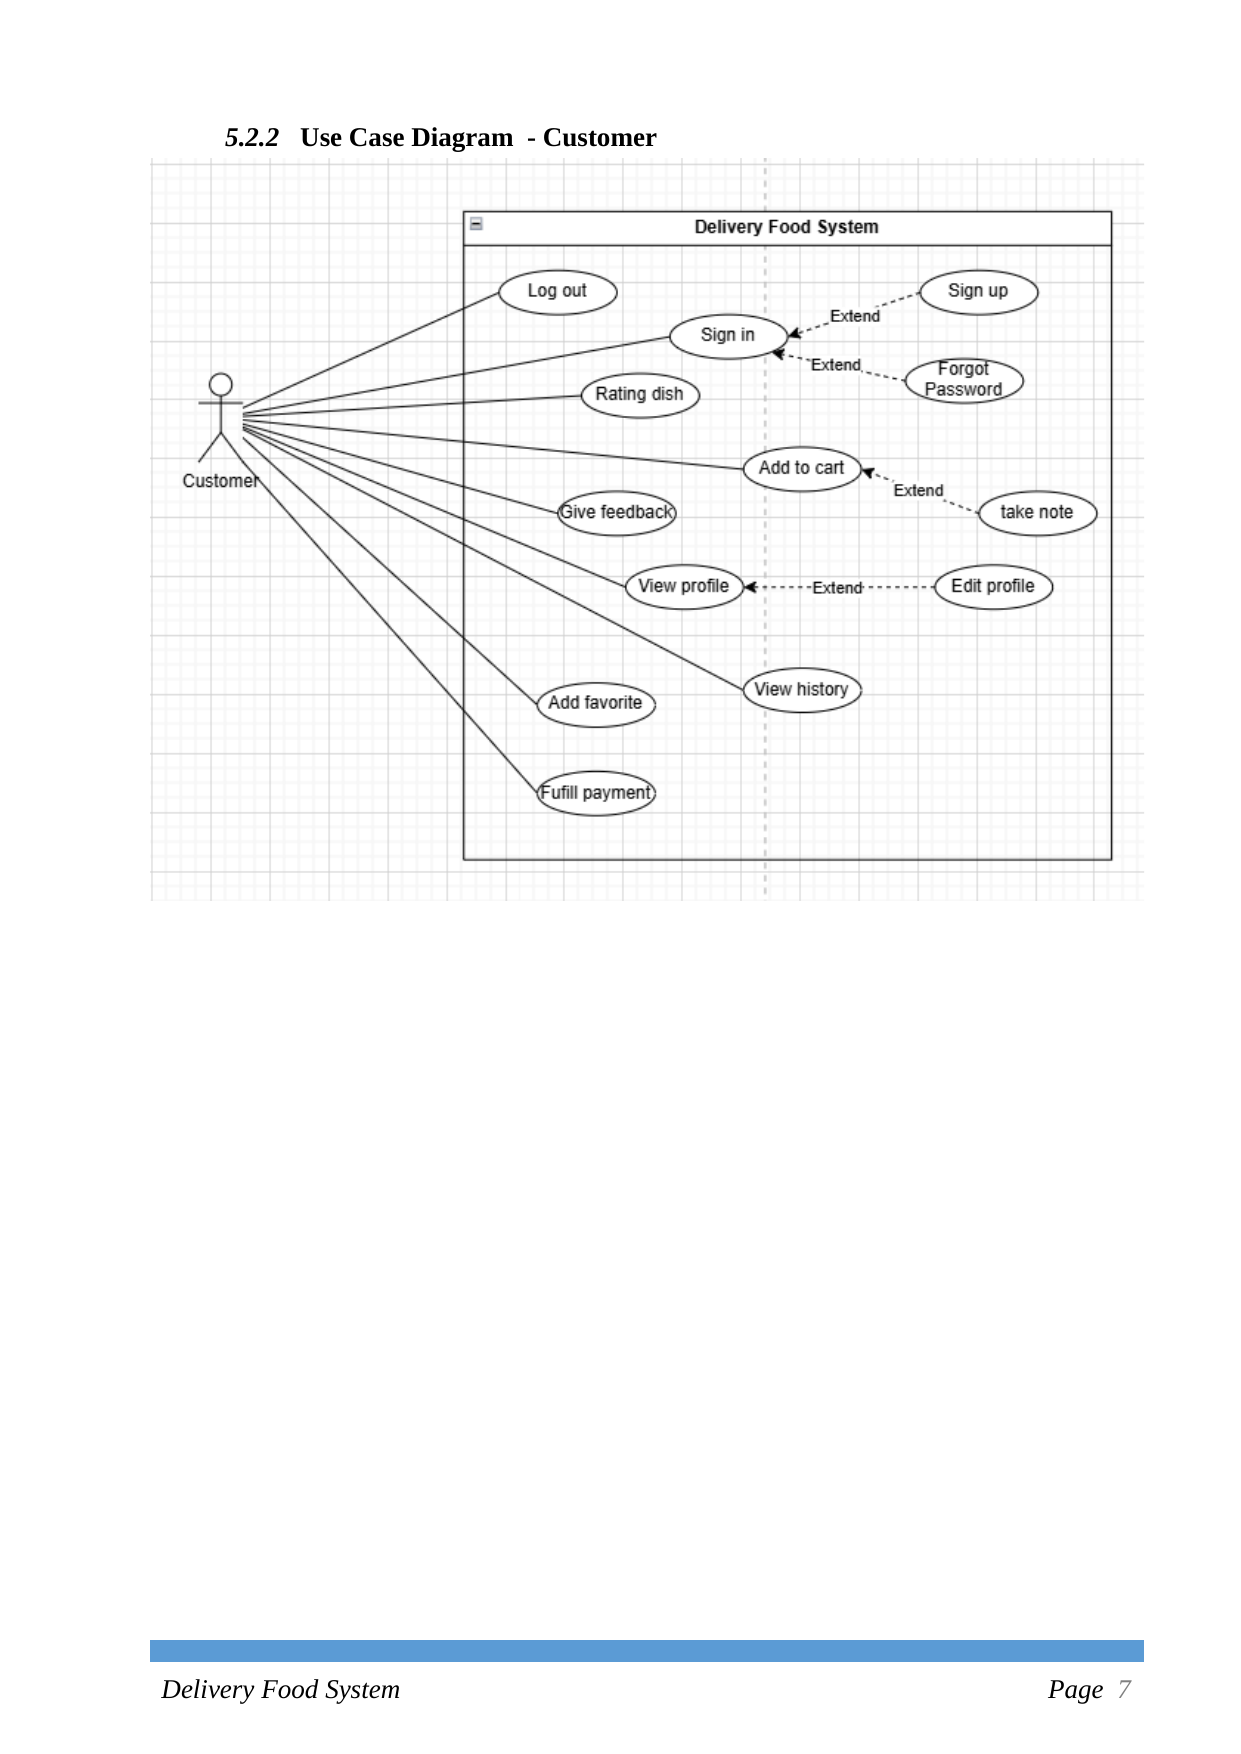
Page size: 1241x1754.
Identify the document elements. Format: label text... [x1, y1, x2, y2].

subtitle Use Case Diagram - Customer [225, 121, 1144, 153]
picture [150, 158, 1145, 901]
